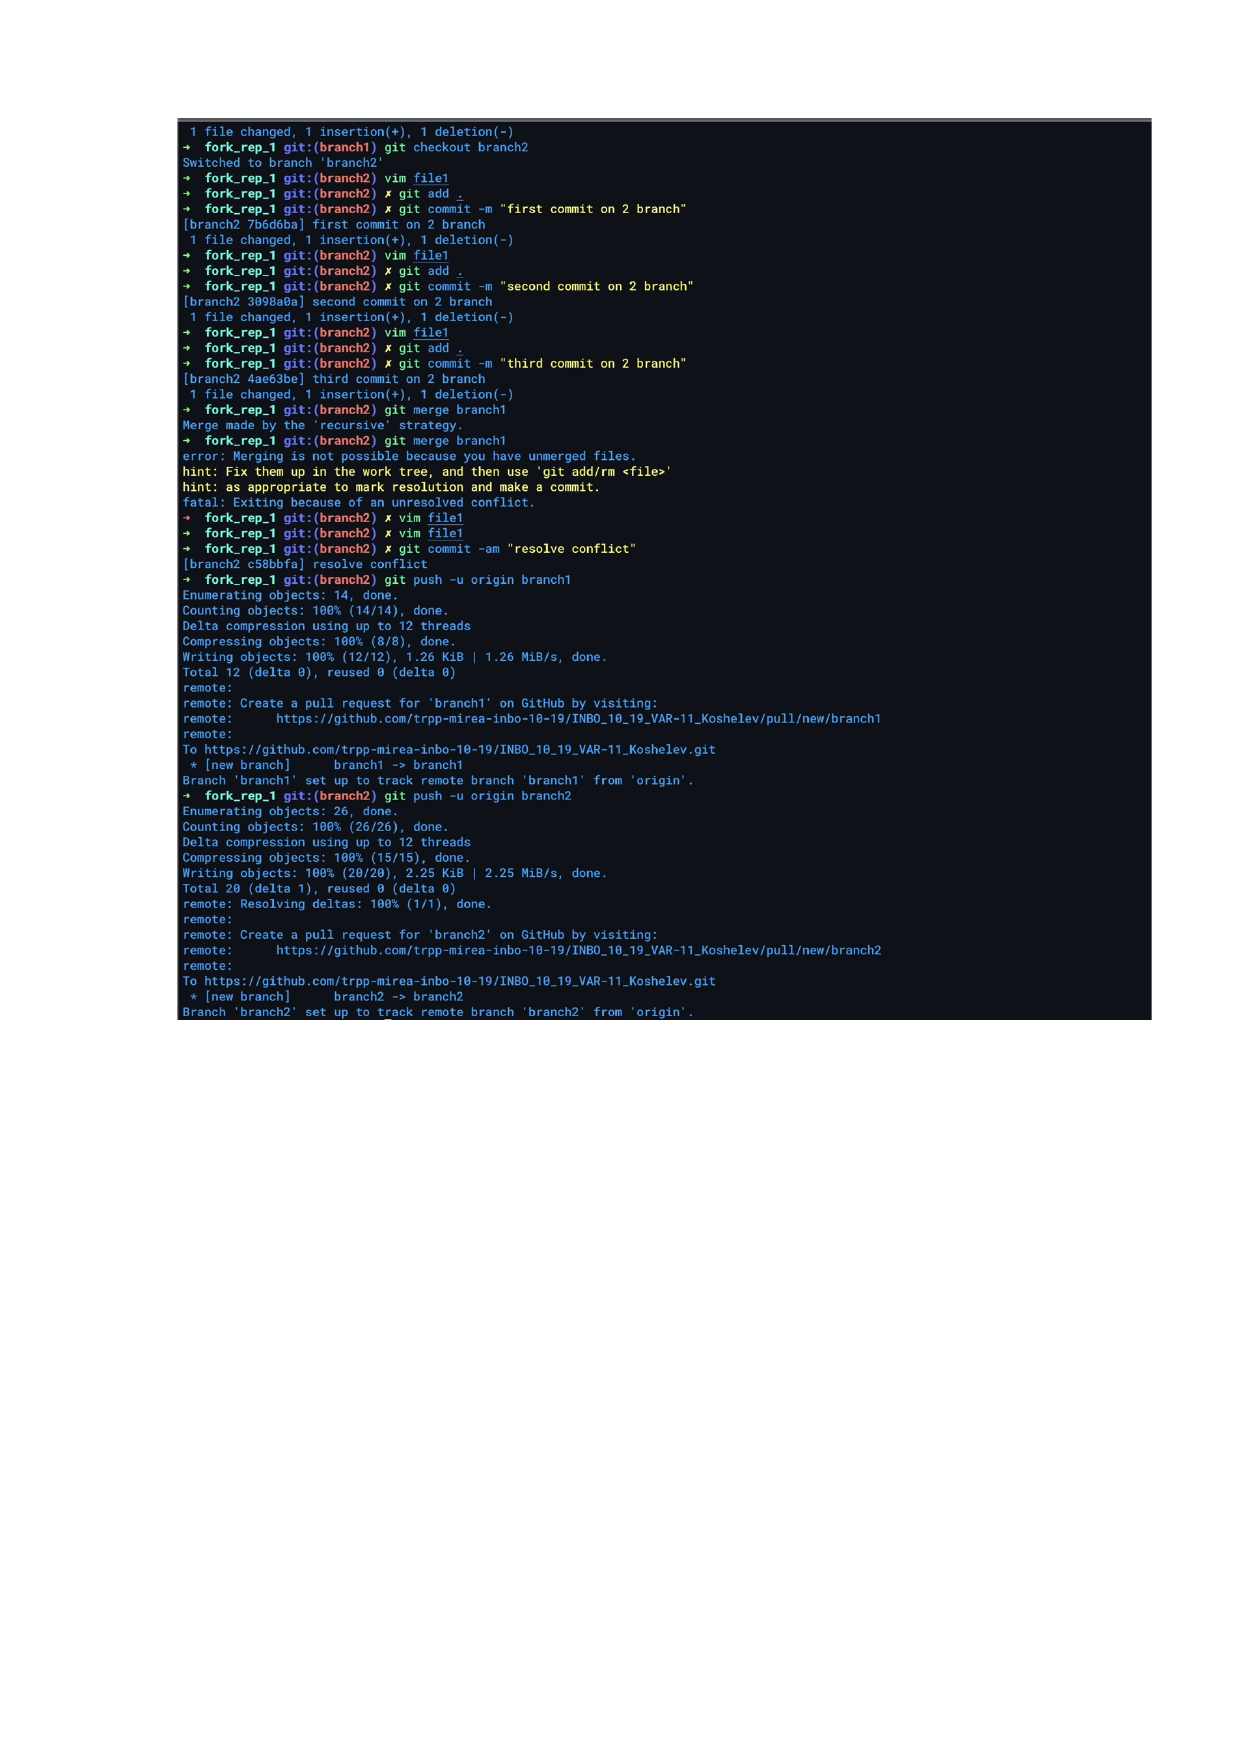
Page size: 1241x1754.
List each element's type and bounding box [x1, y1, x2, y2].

picture [177, 118, 1152, 1020]
